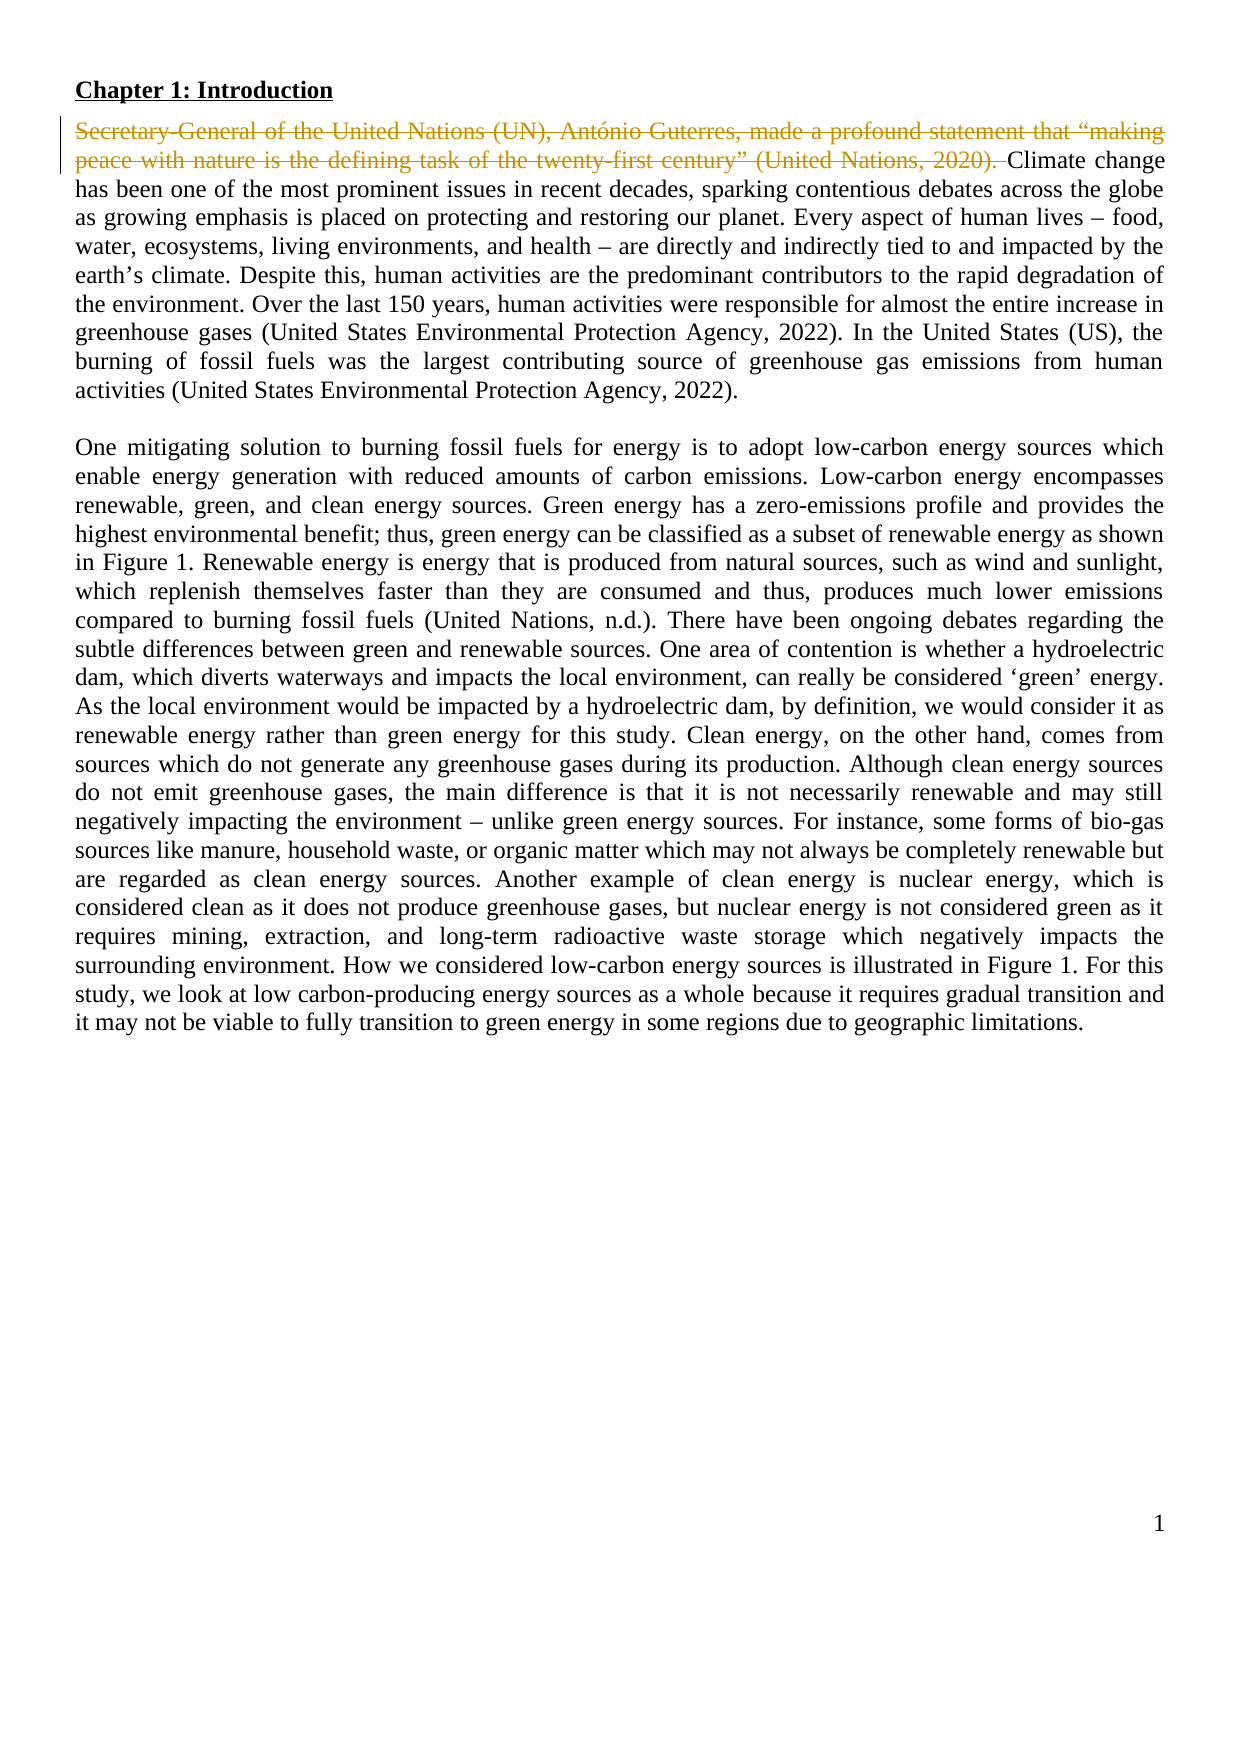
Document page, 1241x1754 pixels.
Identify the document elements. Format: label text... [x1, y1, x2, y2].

subtitle Chapter 1: Introduction [75, 75, 1165, 104]
text Climate change has been one of the most prominent issues in recent decades, sparking contentious debates across the globe as growing emphasis is placed on protecting and restoring our planet. Every aspect of human lives – food, water, ecosystems, living environments, and health – are directly and indirectly tied to and impacted by the earth’s climate. Despite this, human activities are the predominant contributors to the rapid degradation of the environment. Over the last 150 years, human activities were responsible for almost the entire increase in greenhouse gases (United States Environmental Protection Agency, 2022). In the United States (US), the burning of fossil fuels was the largest contributing source of greenhouse gas emissions from human activities (United States Environmental Protection Agency, 2022). [75, 133, 1165, 404]
text One mitigating solution to burning fossil fuels for energy is to adopt low-carbon energy sources which enable energy generation with reduced amounts of carbon emissions. Low-carbon energy encompasses renewable, green, and clean energy sources. Green energy has a zero-emissions profile and provides the highest environmental benefit; thus, green energy can be classified as a subset of renewable energy as shown in Figure 1. Renewable energy is energy that is produced from natural sources, such as wind and sunlight, which replenish themselves faster than they are consumed and thus, produces much lower emissions compared to burning fossil fuels (United Nations, n.d.). There have been ongoing debates regarding the subtle differences between green and renewable sources. One area of contention is whether a hydroelectric dam, which diverts waterways and impacts the local environment, can really be considered ‘green’ energy. As the local environment would be impacted by a hydroelectric dam, by definition, we would consider it as renewable energy rather than green energy for this study. Clean energy, on the other hand, comes from sources which do not generate any greenhouse gases during its production. Although clean energy sources do not emit greenhouse gases, the main difference is that it is not necessarily renewable and may still negatively impacting the environment – unlike green energy sources. For instance, some forms of bio-gas sources like manure, household waste, or organic matter which may not always be completely renewable but are regarded as clean energy sources. Another example of clean energy is nuclear energy, which is considered clean as it does not produce greenhouse gases, but nuclear energy is not considered green as it requires mining, extraction, and long-term radioactive waste storage which negatively impacts the surrounding environment. How we considered low-carbon energy sources is illustrated in Figure 1. For this study, we look at low carbon-producing energy sources as a whole because it requires gradual transition and it may not be viable to fully transition to green energy in some regions due to geographic limitations. [75, 432, 1165, 1036]
